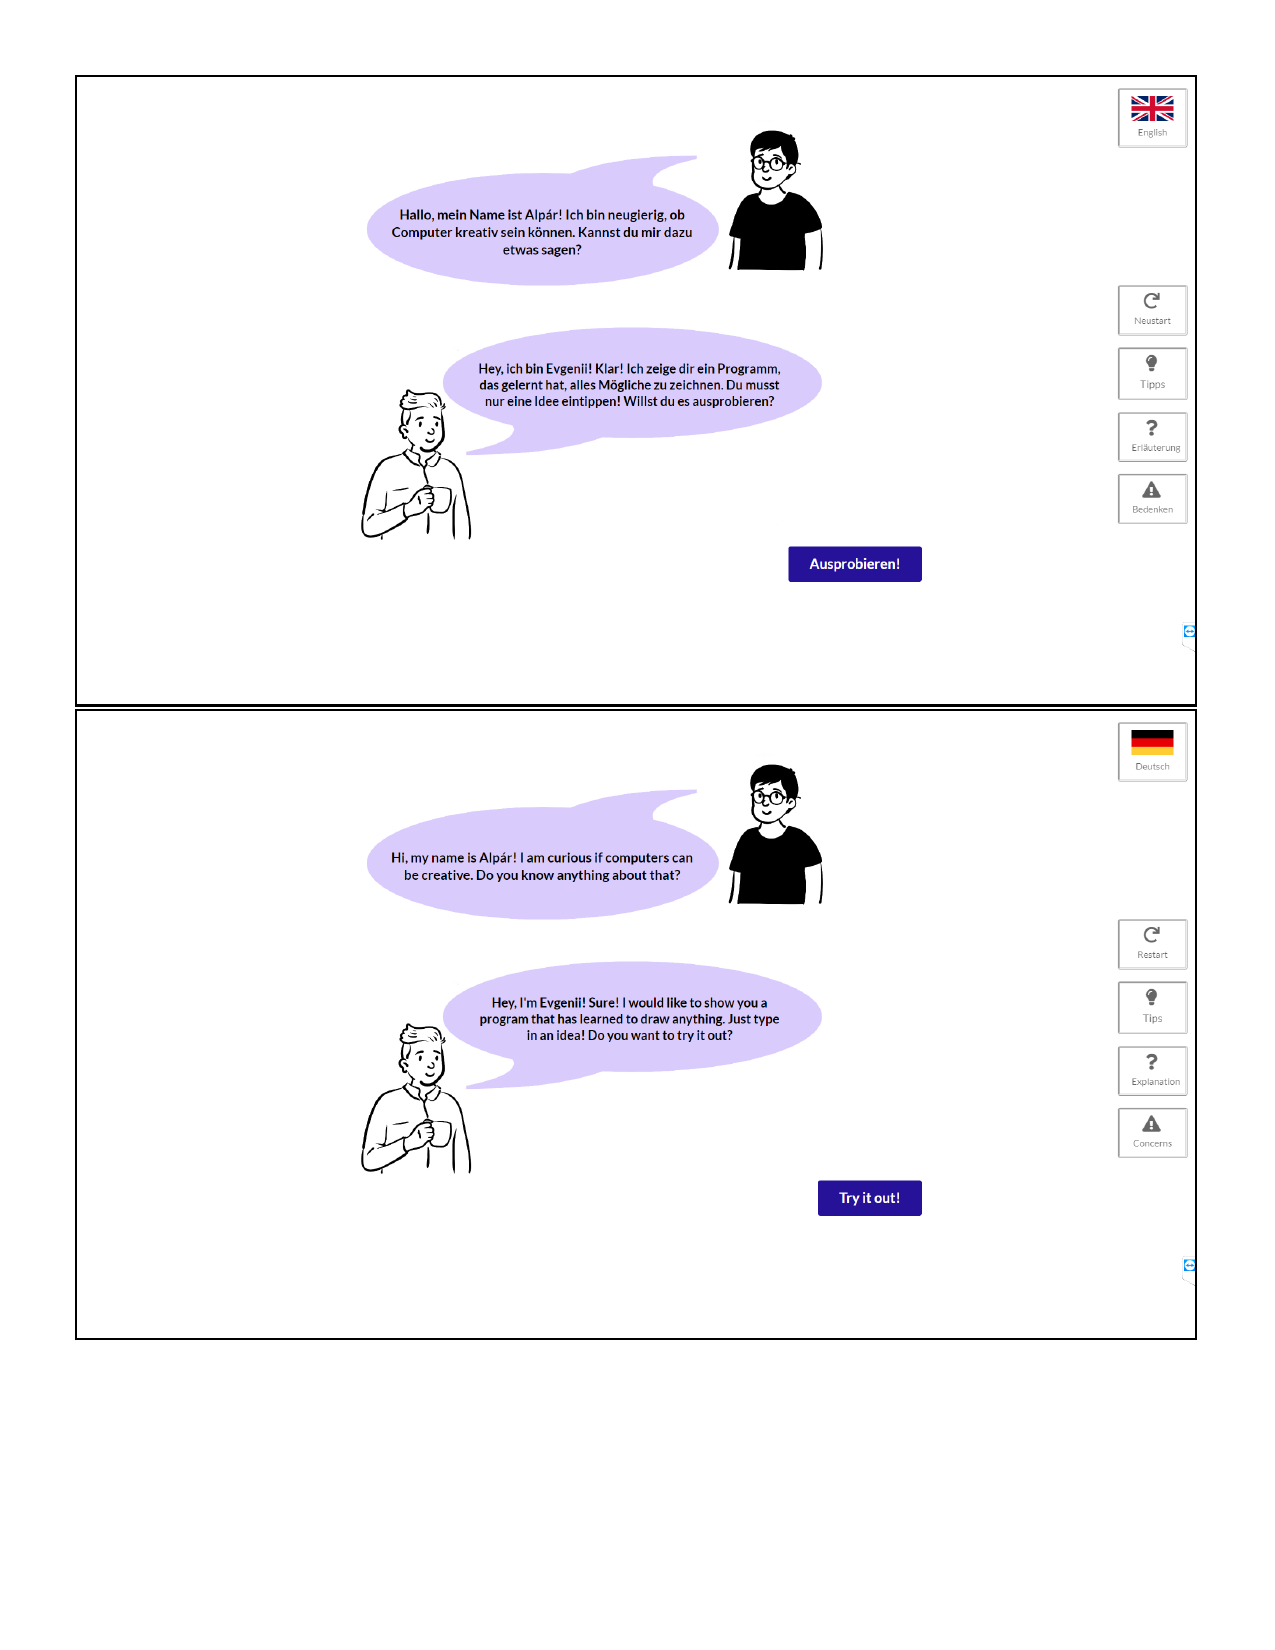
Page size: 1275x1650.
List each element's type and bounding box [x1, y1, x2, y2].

picture [77, 77, 1195, 704]
picture [77, 711, 1195, 1338]
